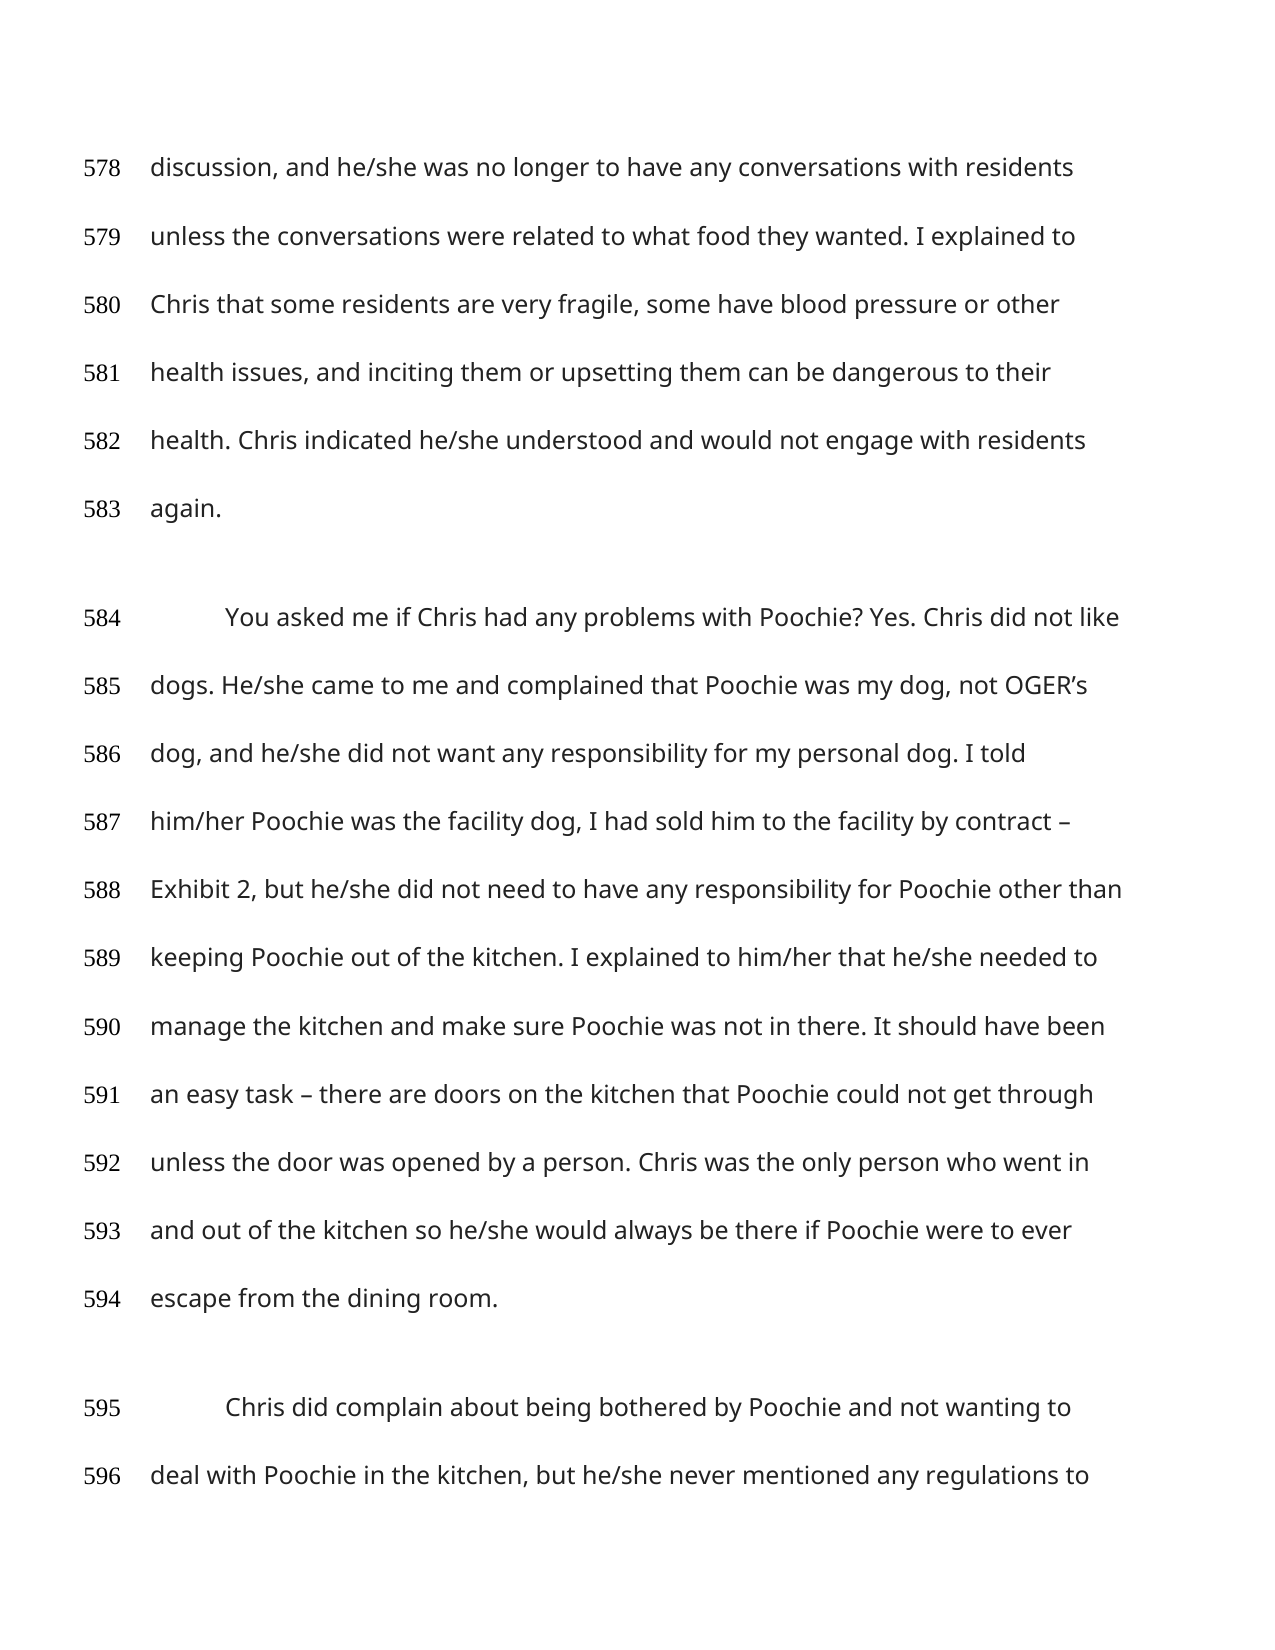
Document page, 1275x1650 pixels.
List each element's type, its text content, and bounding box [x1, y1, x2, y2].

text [150, 150, 1125, 525]
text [150, 1389, 1125, 1492]
text You asked me if Chris had any problems with Poochie? Yes. Chris did not like dogs. He/she came to me and complained that Poochie was my dog, not OGER’s dog, and he/she did not want any responsibility for my personal dog. I told him/her Poochie was the facility dog, I had sold him to the facility by contract – Exhibit 2, but he/she did not need to have any responsibility for Poochie other than keeping Poochie out of the kitchen. I explained to him/her that he/she needed to manage the kitchen and make sure Poochie was not in there. It should have been an easy task – there are doors on the kitchen that Poochie could not get through unless the door was opened by a person. Chris was the only person who went in and out of the kitchen so he/she would always be there if Poochie were to ever escape from the dining room. [150, 599, 1125, 1315]
